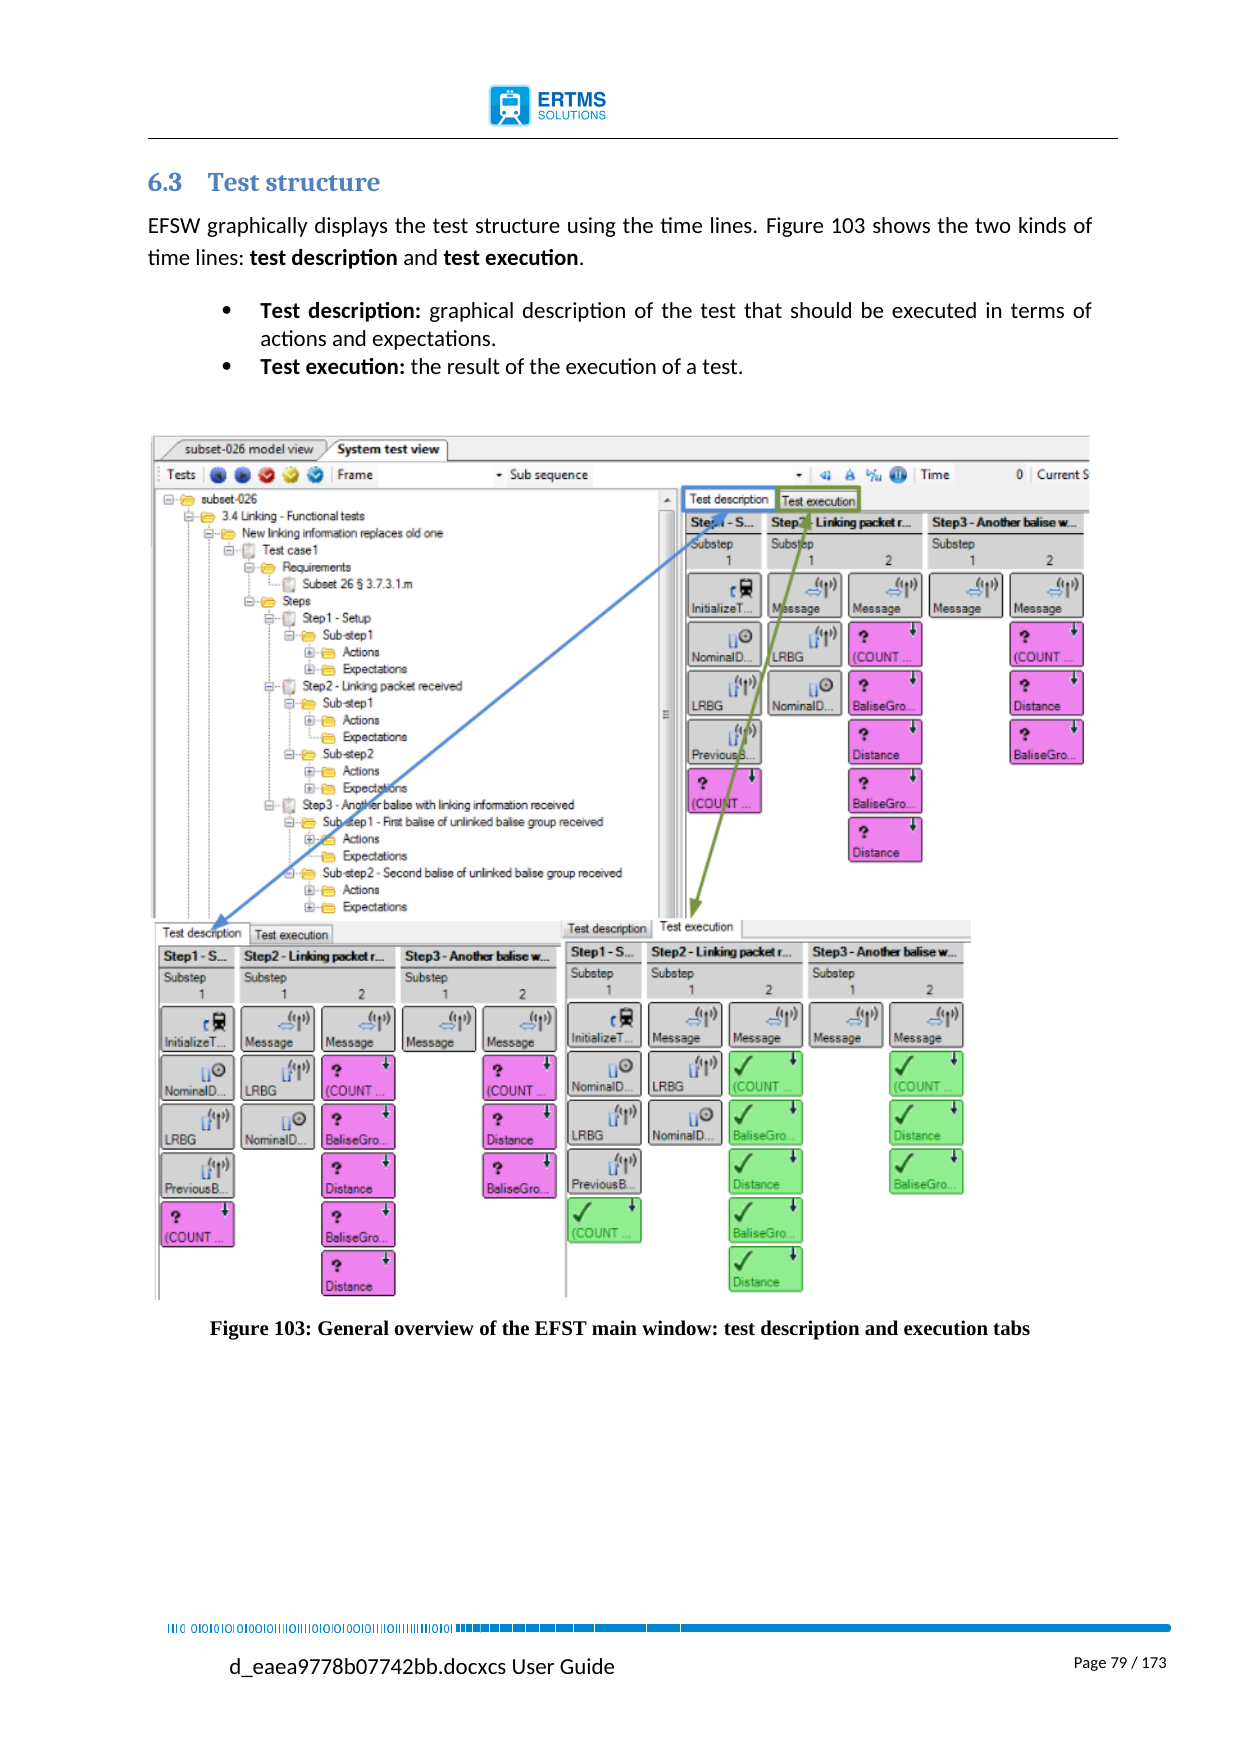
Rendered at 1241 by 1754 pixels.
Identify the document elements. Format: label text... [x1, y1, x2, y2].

subtitle Test structure [148, 167, 1093, 198]
picture [167, 1624, 1171, 1633]
list Test execution: the result of the execution of a test. [223, 352, 1093, 380]
list Test description: graphical description of the test that should be executed in terms of actions and expectations. [223, 296, 1093, 352]
text Figure 103: General overview of the EFST main window: test description and execution tabs [148, 1316, 1093, 1340]
picture [477, 73, 617, 138]
text EFSW graphically displays the test structure using the time lines. Figure 103 shows the two kinds of time lines: test description and test execution. [148, 211, 1093, 271]
